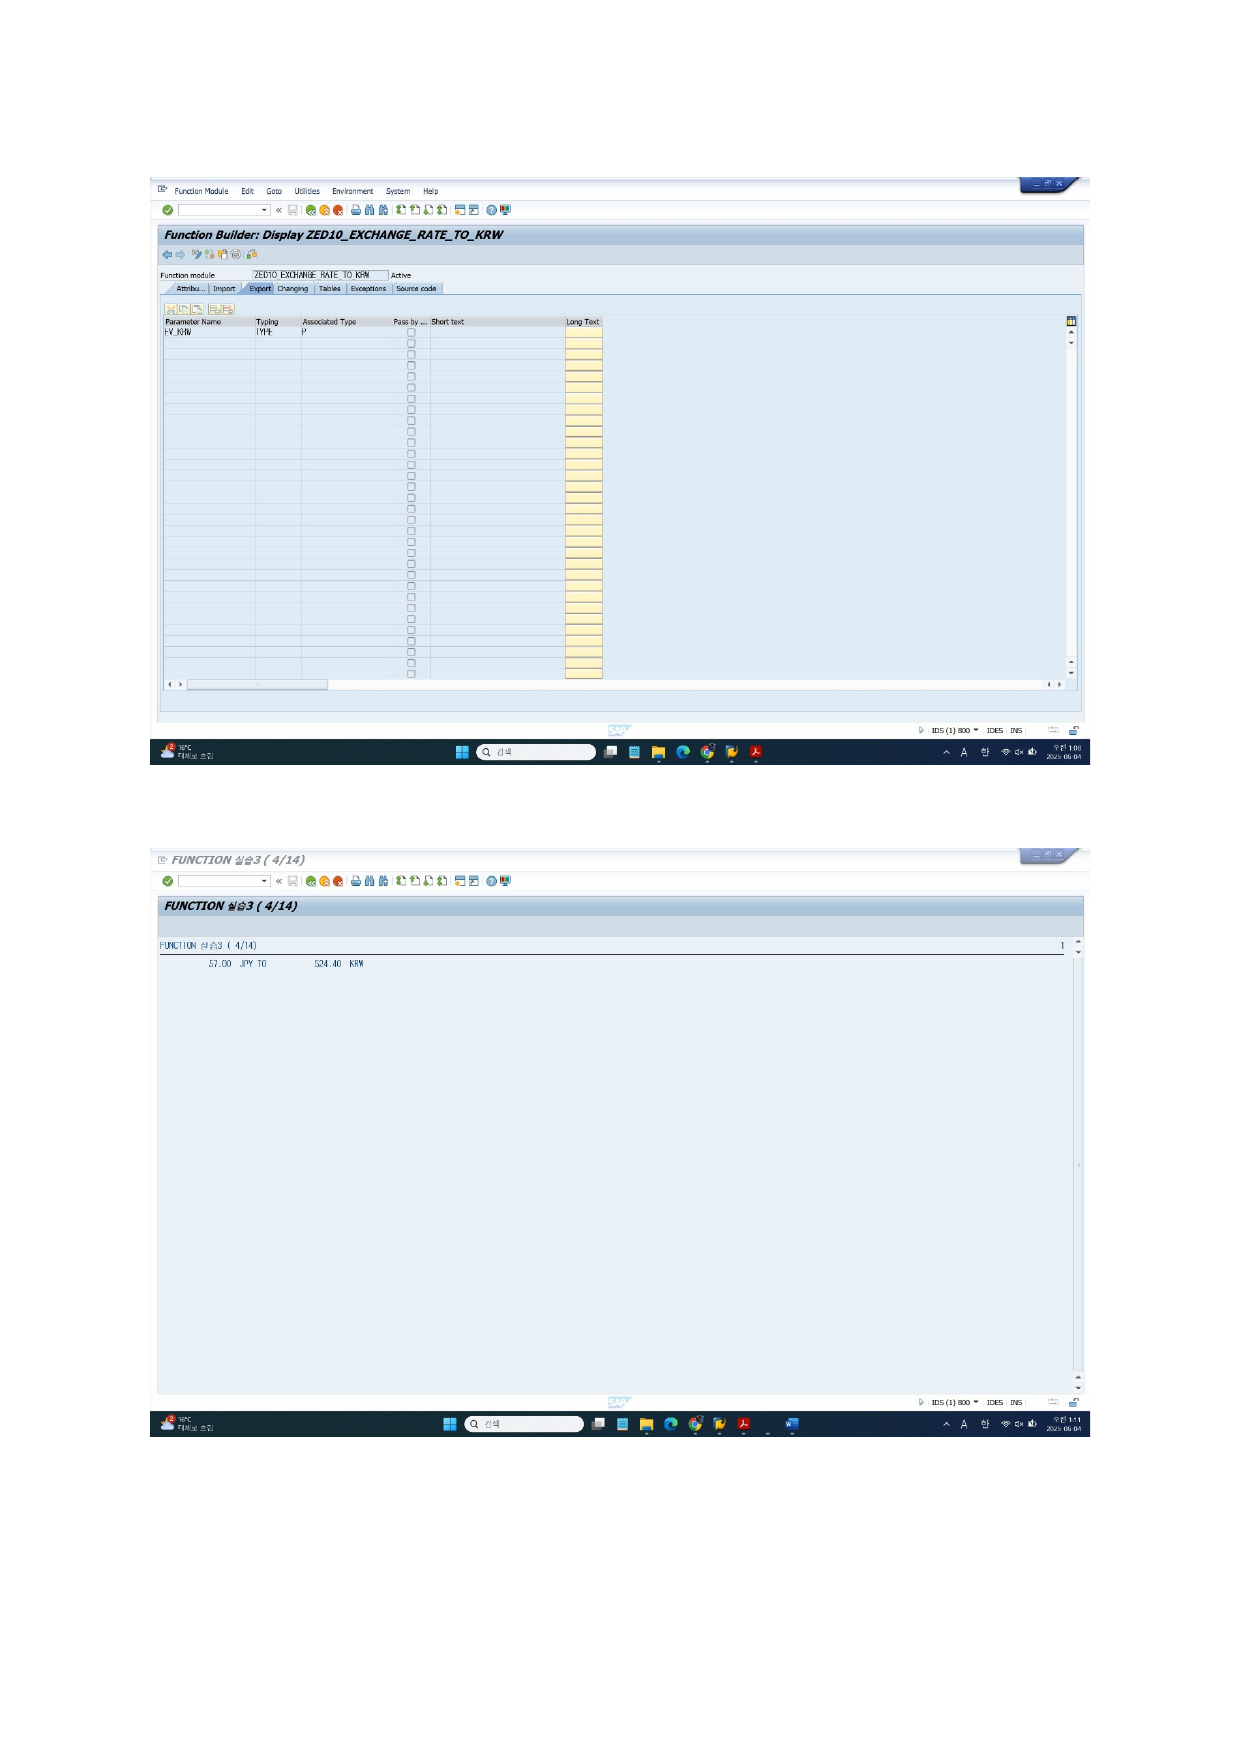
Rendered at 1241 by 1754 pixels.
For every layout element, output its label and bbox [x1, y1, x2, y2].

picture [150, 848, 1091, 1437]
picture [150, 177, 1091, 765]
